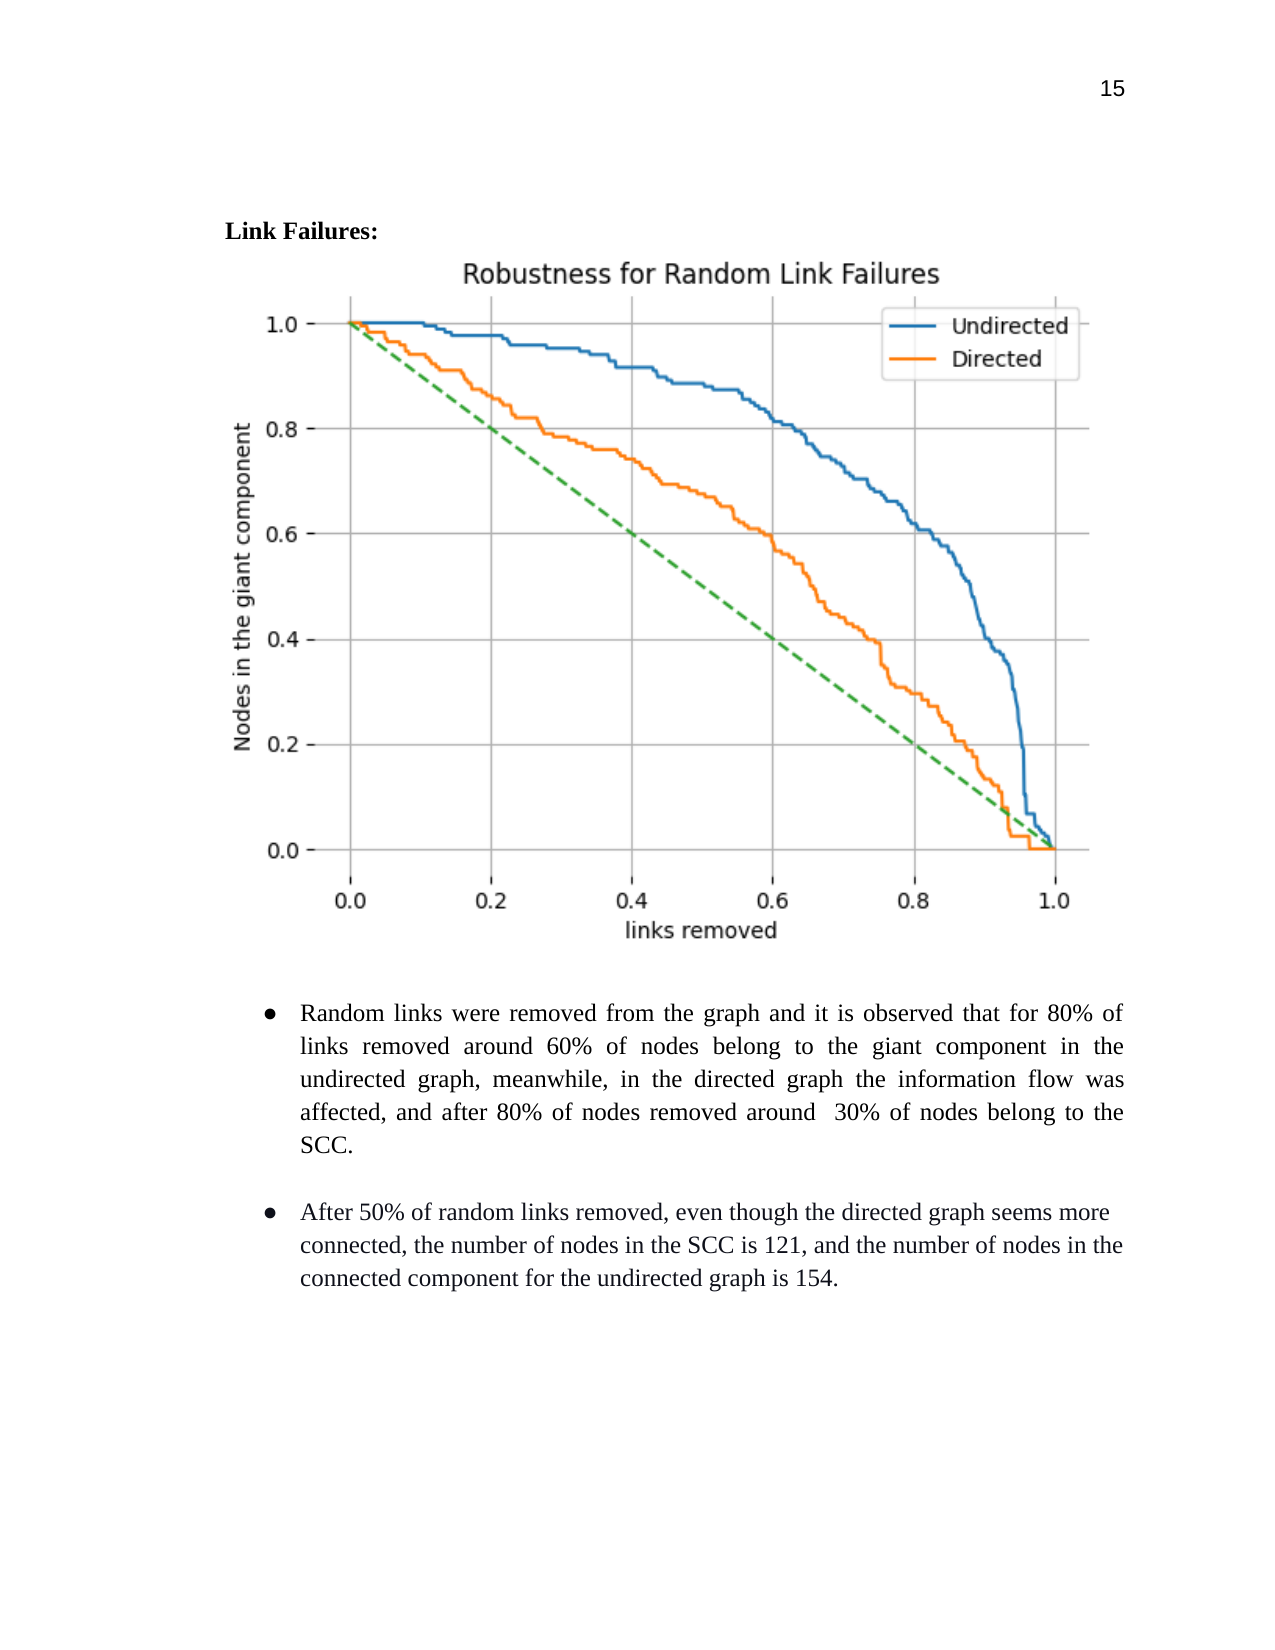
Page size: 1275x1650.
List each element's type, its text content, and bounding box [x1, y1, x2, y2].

list After 50% of random links removed, even though the directed graph seems more connected, the number of nodes in the SCC is 121, and the number of nodes in the connected component for the undirected graph is 154. [262, 1197, 1125, 1291]
picture [225, 249, 1113, 962]
list Random links were removed from the graph and it is observed that for 80% of links removed around 60% of nodes belong to the giant component in the undirected graph, meanwhile, in the directed graph the information flow was affected, and after 80% of nodes removed around 30% of nodes belong to the SCC. [262, 998, 1125, 1159]
text Link Failures: [225, 216, 1125, 245]
